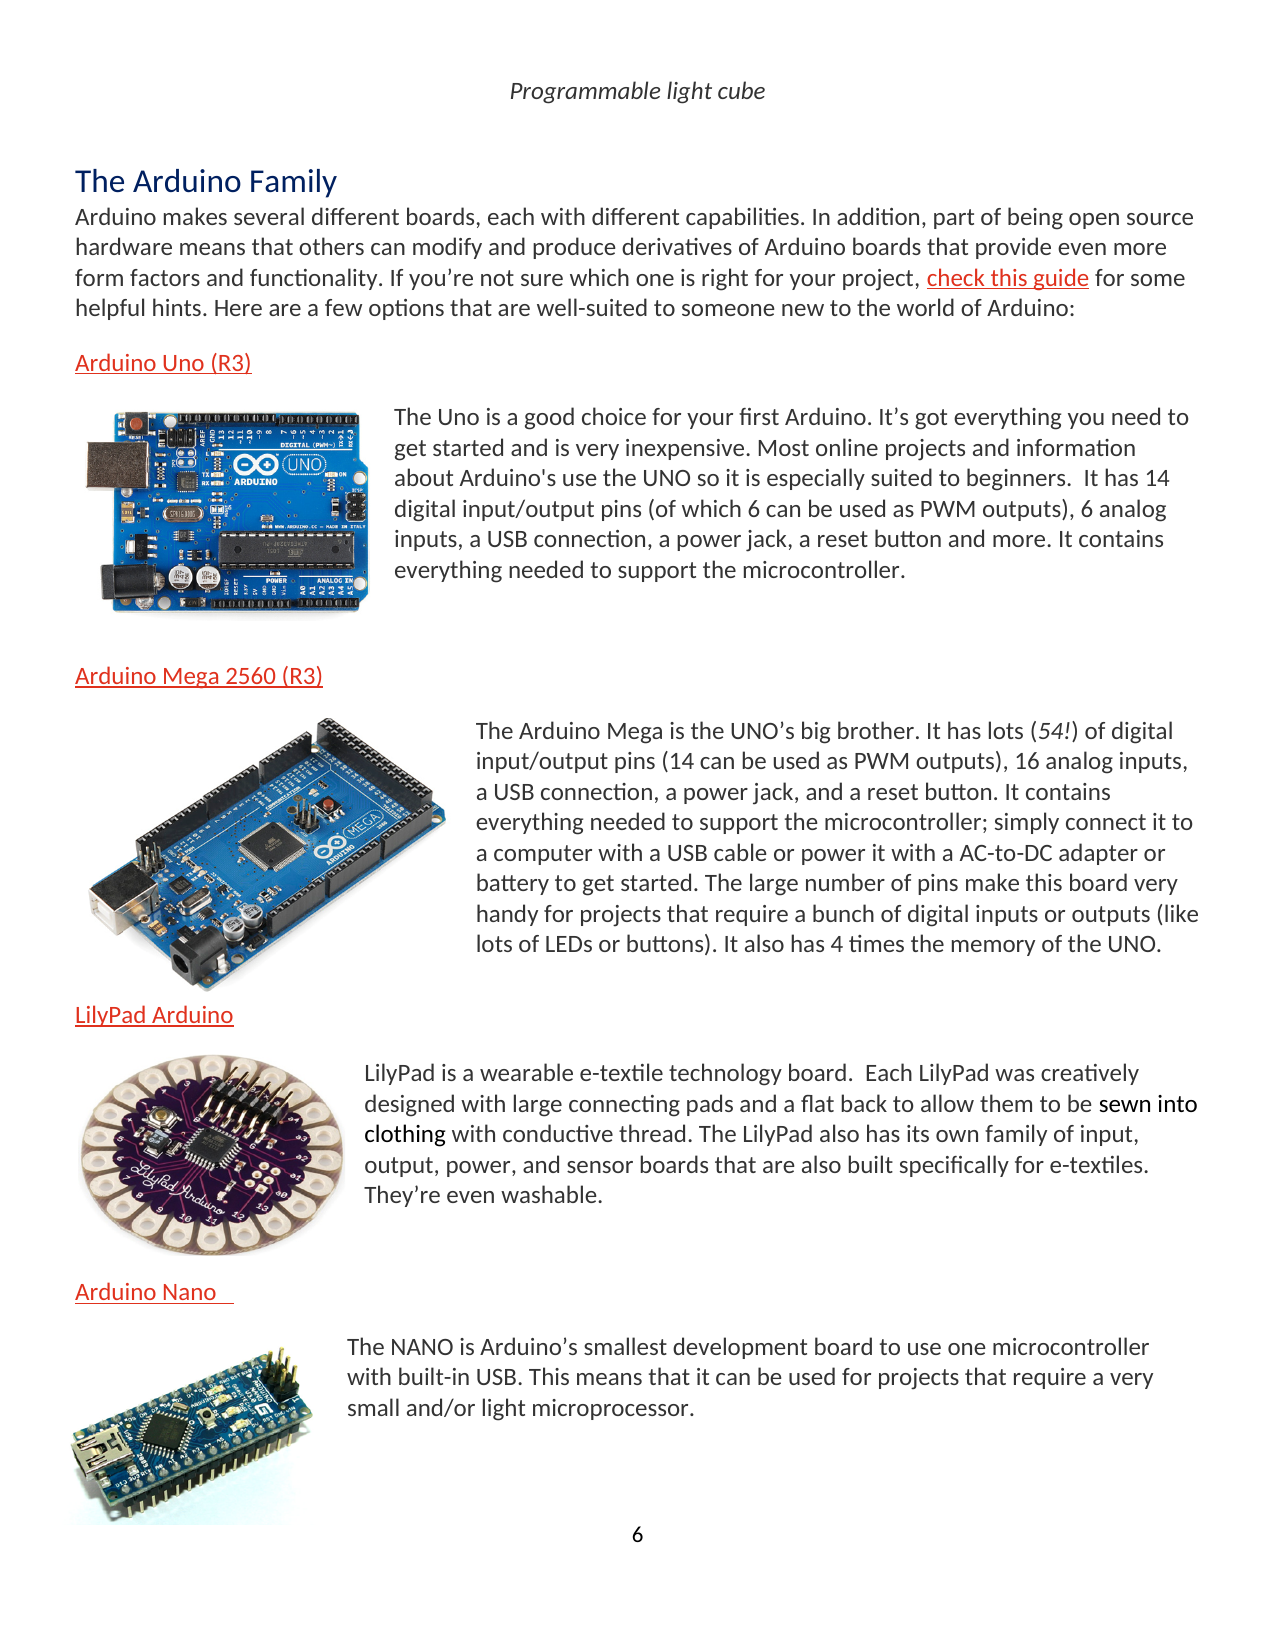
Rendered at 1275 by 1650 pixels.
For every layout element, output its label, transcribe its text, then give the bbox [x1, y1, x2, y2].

text Arduino Nano [75, 1277, 1200, 1307]
picture [51, 1343, 329, 1525]
text Arduino makes several different boards, each with different capabilities. In addition, part of being open source hardware means that others can modify and produce derivatives of Arduino boards that provide even more form factors and functionality. If you’re not sure which one is right for your project, check this guide for some helpful hints. Here are a few options that are well-suited to someone new to the world of Arduino: [75, 201, 1200, 323]
text The Arduino Family [75, 160, 1200, 201]
text Programmable light cube [75, 75, 1200, 106]
picture [78, 718, 457, 993]
text Arduino Uno (R3) [75, 347, 1200, 377]
text LilyPad is a wearable e-textile technology board. Each LilyPad was creatively designed with large connecting pads and a flat back to allow them to be sewn into clothing with conductive thread. The LilyPad also has its own family of input, output, power, and sensor boards that are also built specifically for e-textiles. They’re even washable. [346, 1057, 1200, 1210]
picture [78, 402, 376, 621]
text The NANO is Arduino’s smallest development board to use one microcontroller with built-in USB. This means that it can be used for projects that require a very small and/or light microprocessor. [75, 1331, 1200, 1423]
text LilyPad Arduino [75, 999, 1200, 1029]
picture [78, 1054, 346, 1256]
text Arduino Mega 2560 (R3) [75, 660, 1200, 691]
